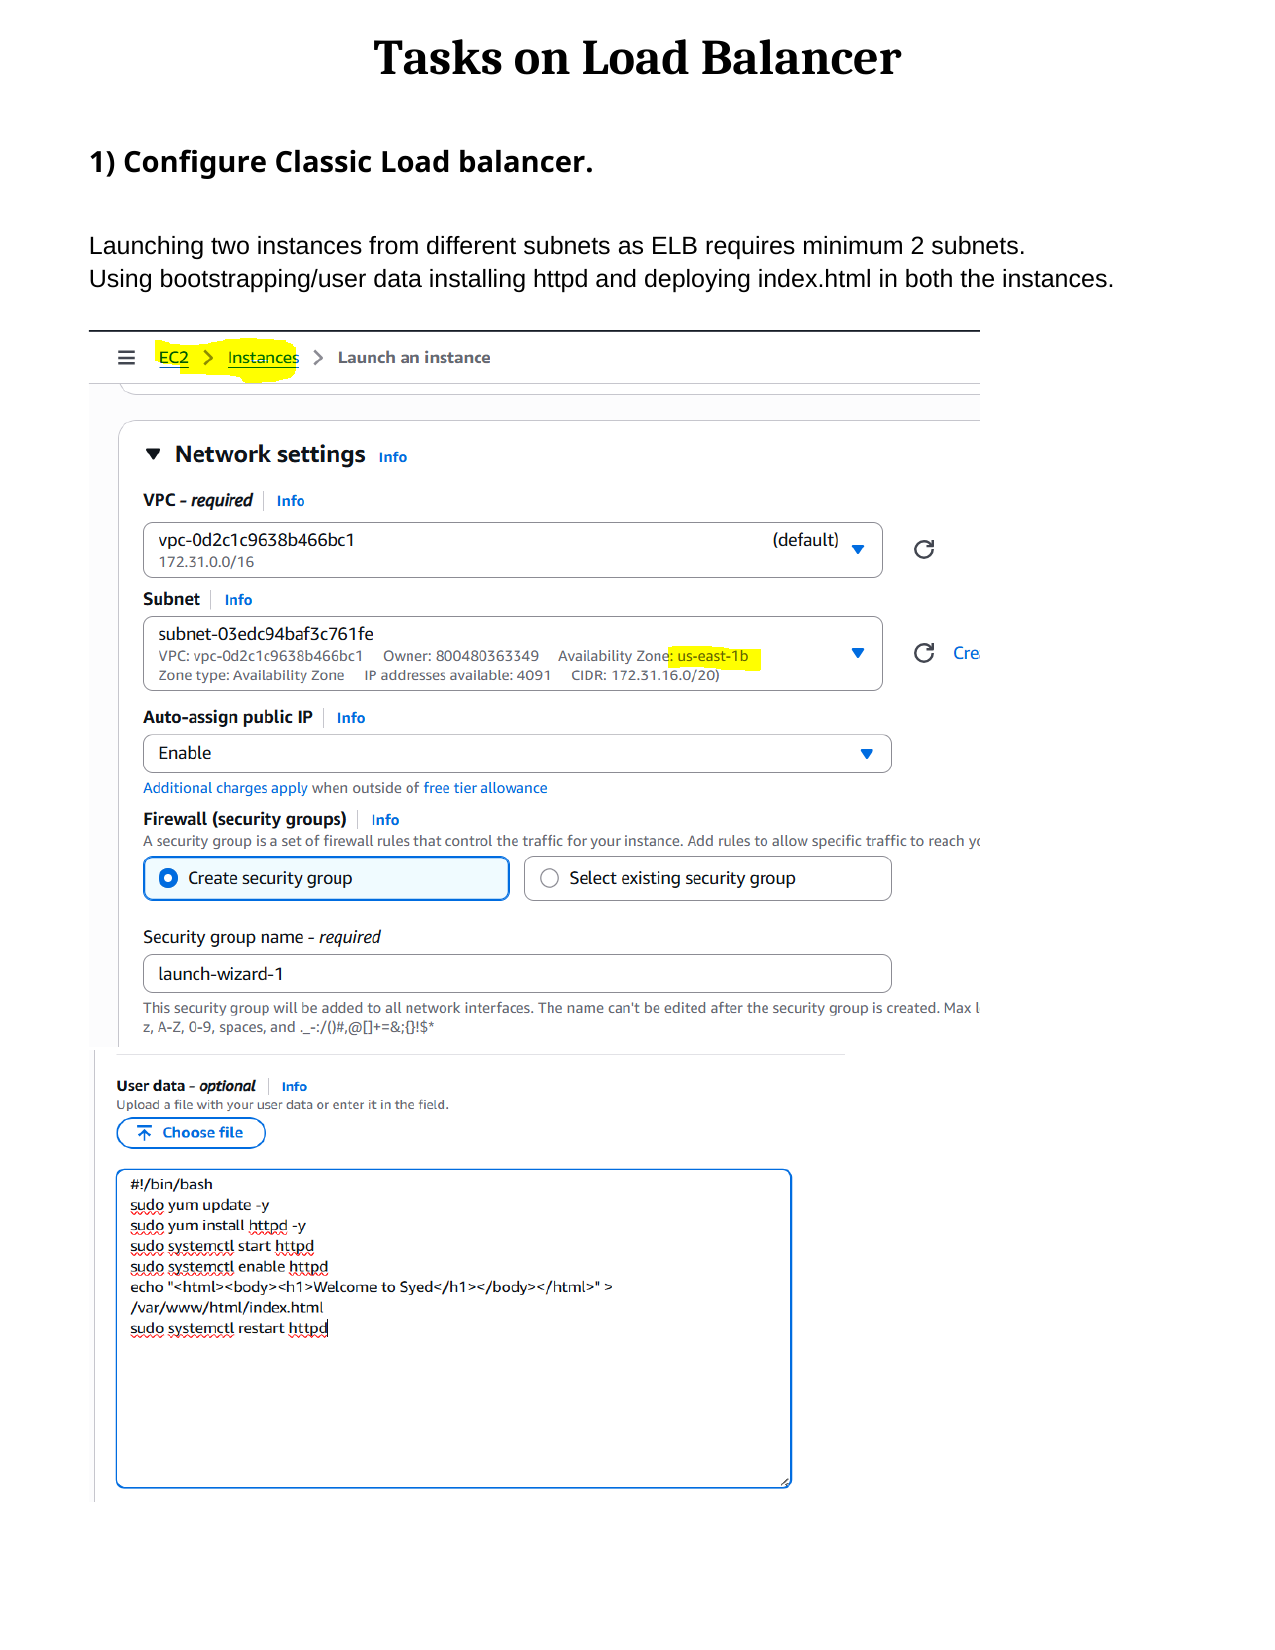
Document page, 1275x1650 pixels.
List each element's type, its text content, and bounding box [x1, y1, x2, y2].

picture [88, 330, 980, 1047]
picture [88, 1050, 845, 1502]
text Tasks on Load Balancer [89, 29, 1186, 87]
text 1) Configure Classic Load balancer. [89, 141, 1186, 181]
text Launching two instances from different subnets as ELB requires minimum 2 subnets. Using bootstrapping/user data installing httpd and deploying index.html in both the instances. [89, 187, 1186, 293]
